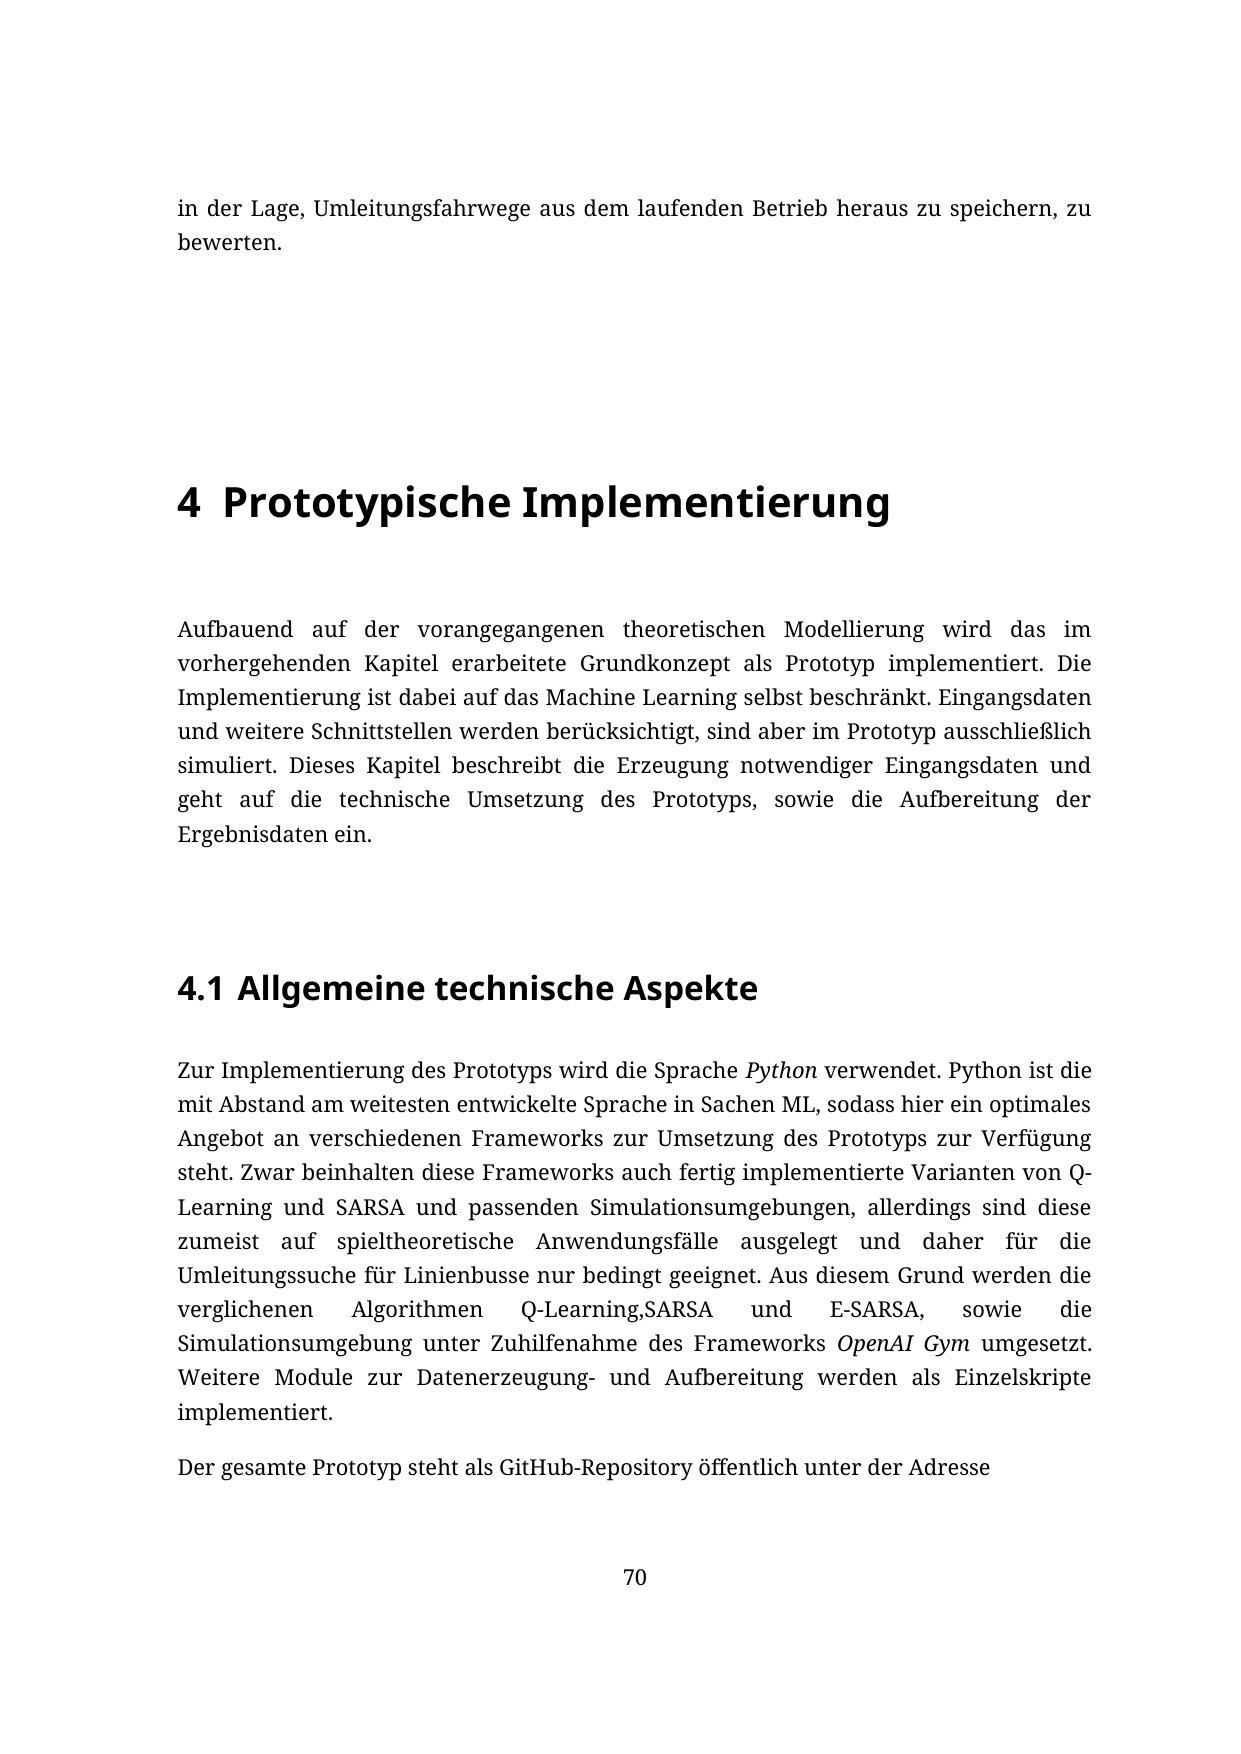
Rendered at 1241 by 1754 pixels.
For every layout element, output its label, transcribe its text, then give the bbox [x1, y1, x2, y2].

subtitle Allgemeine technische Aspekte [177, 965, 1092, 1011]
text Zur Implementierung des Prototyps wird die Sprache Python verwendet. Python ist die mit Abstand am weitesten entwickelte Sprache in Sachen ML, sodass hier ein optimales Angebot an verschiedenen Frameworks zur Umsetzung des Prototyps zur Verfügung steht. Zwar beinhalten diese Frameworks auch fertig implementierte Varianten von Q-Learning und SARSA und passenden Simulationsumgebungen, allerdings sind diese zumeist auf spieltheoretische Anwendungsfälle ausgelegt und daher für die Umleitungssuche für Linienbusse nur bedingt geeignet. Aus diesem Grund werden die verglichenen Algorithmen Q-Learning,SARSA und E-SARSA, sowie die Simulationsumgebung unter Zuhilfenahme des Frameworks OpenAI Gym umgesetzt. Weitere Module zur Datenerzeugung- und Aufbereitung werden als Einzelskripte implementiert. [177, 1055, 1092, 1426]
text Aufbauend auf der vorangegangenen theoretischen Modellierung wird das im vorhergehenden Kapitel erarbeitete Grundkonzept als Prototyp implementiert. Die Implementierung ist dabei auf das Machine Learning selbst beschränkt. Eingangsdaten und weitere Schnittstellen werden berücksichtigt, sind aber im Prototyp ausschließlich simuliert. Dieses Kapitel beschreibt die Erzeugung notwendiger Eingangsdaten und geht auf die technische Umsetzung des Prototyps, sowie die Aufbereitung der Ergebnisdaten ein. [177, 613, 1092, 848]
subtitle Prototypische Implementierung [177, 473, 1092, 530]
text Der gesamte Prototyp steht als GitHub-Repository öffentlich unter der Adresse [177, 1452, 1092, 1481]
